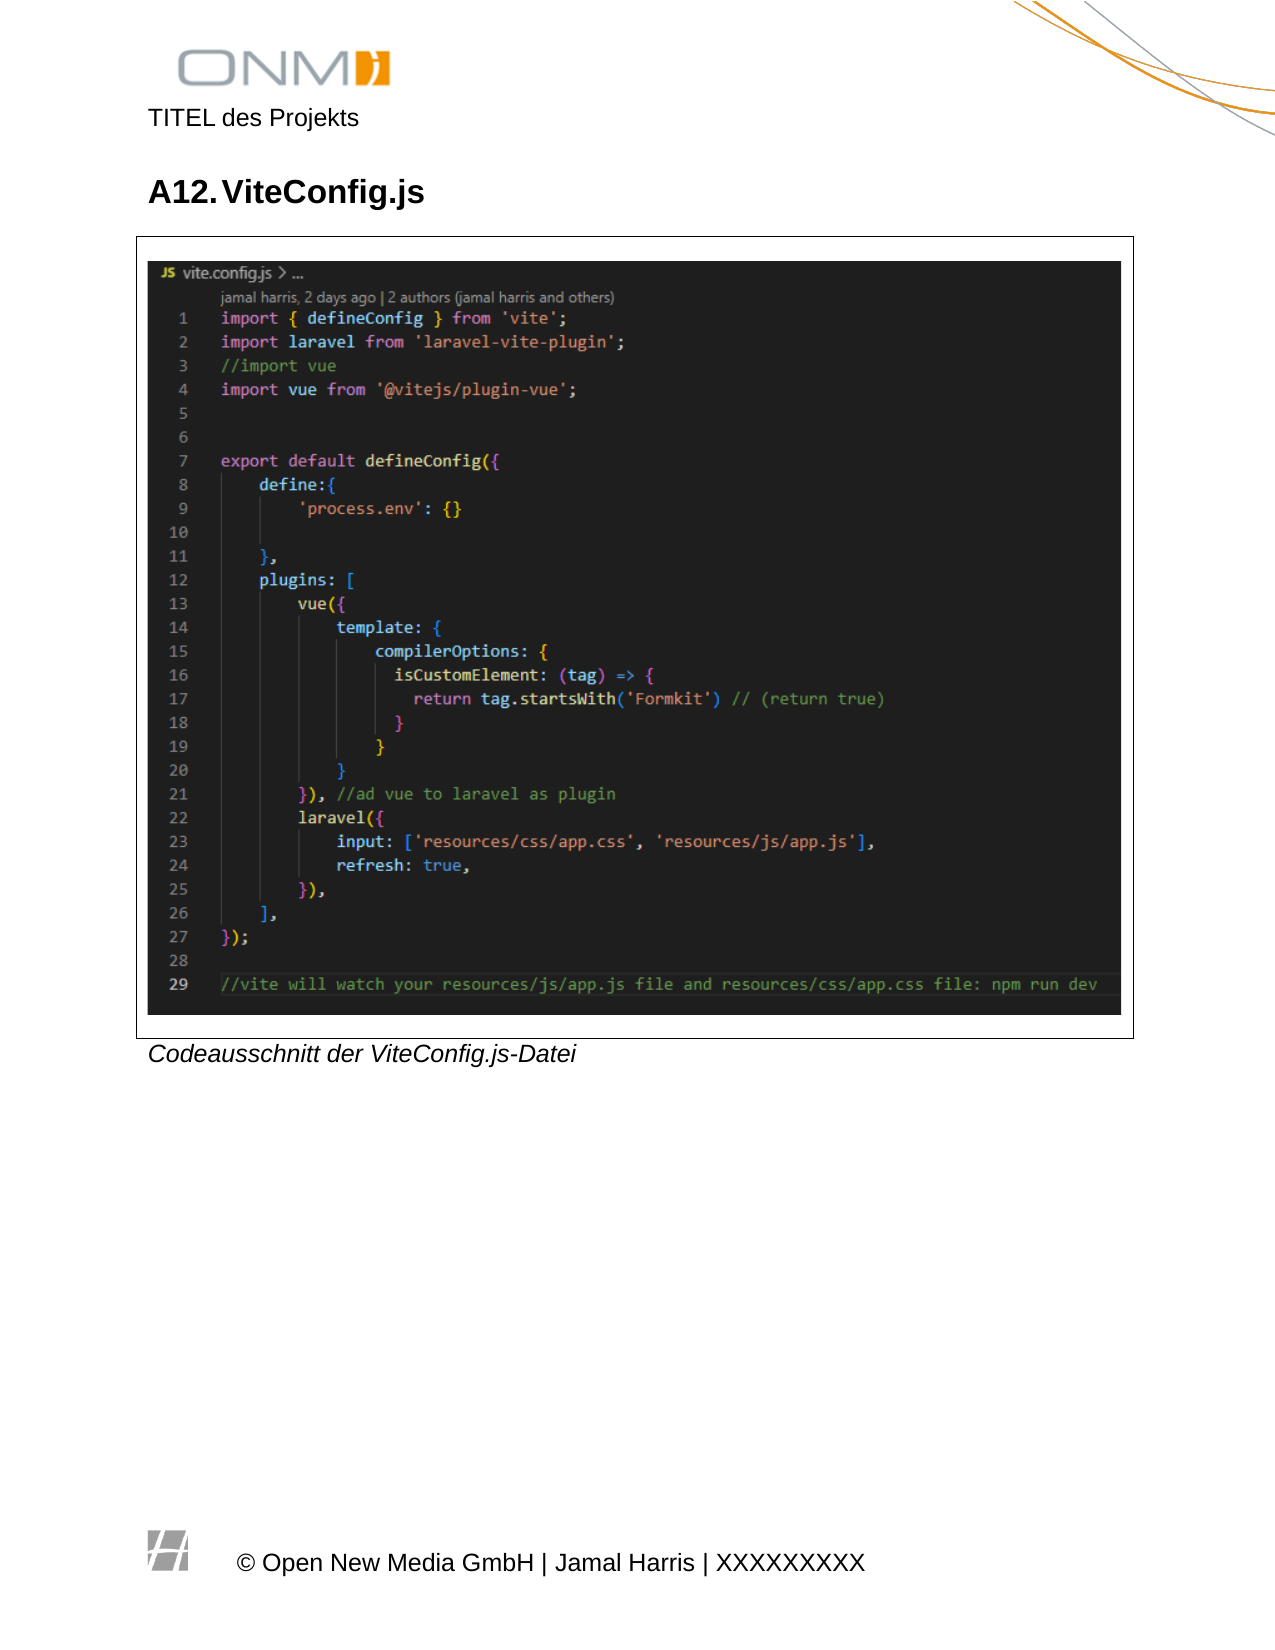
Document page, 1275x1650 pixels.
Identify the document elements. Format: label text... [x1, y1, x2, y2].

picture [147, 0, 444, 104]
picture [147, 261, 1122, 1015]
text Codeausschnitt der ViteConfig.js-Datei [148, 1039, 1127, 1068]
picture [1000, 1, 1275, 147]
text ViteConfig.js [148, 173, 1127, 211]
table_header [137, 237, 1133, 1038]
